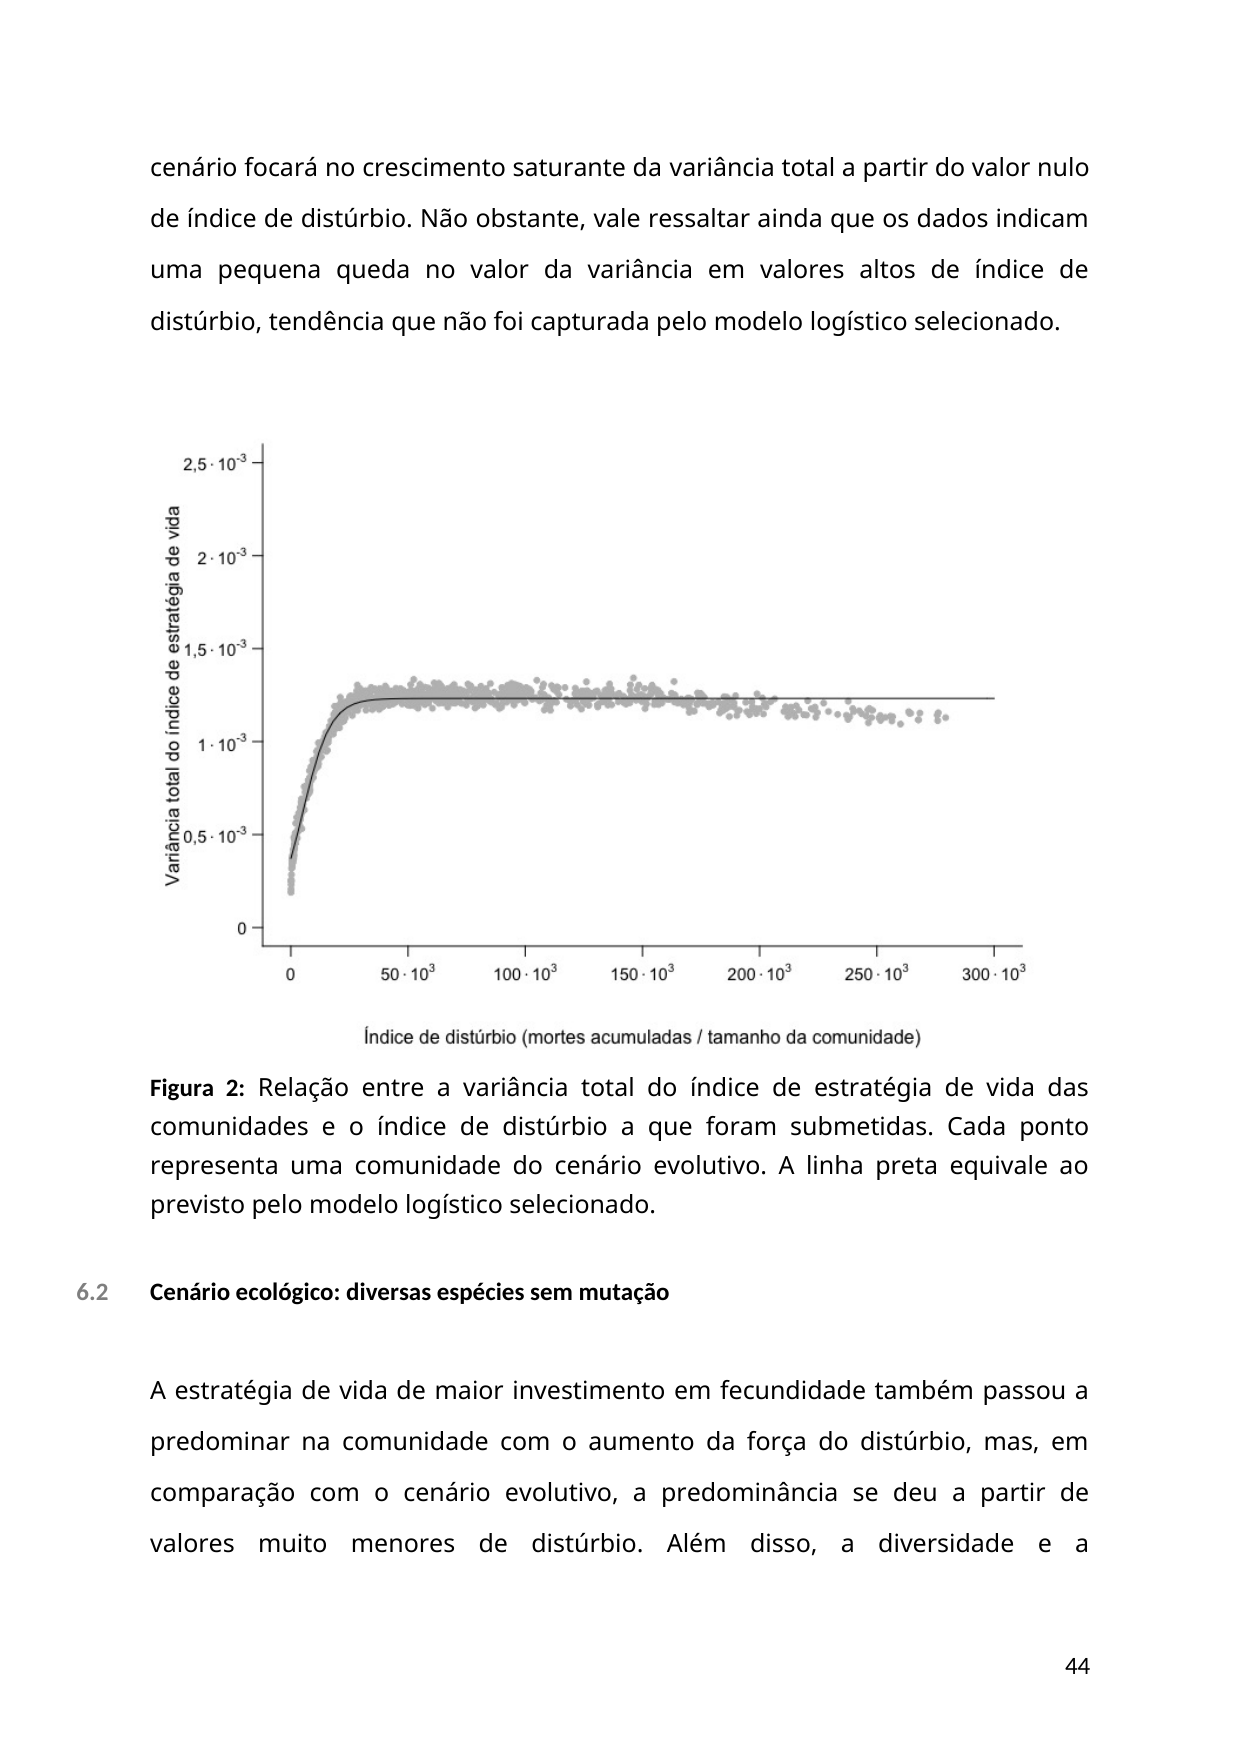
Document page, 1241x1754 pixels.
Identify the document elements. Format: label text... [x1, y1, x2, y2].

subtitle 6.2 Cenário ecológico: diversas espécies sem mutação [76, 1276, 1090, 1307]
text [150, 150, 1090, 337]
picture [150, 354, 1090, 1059]
text Figura 2: Relação entre a variância total do índice de estratégia de vida das comunidades e o índice de distúrbio a que foram submetidas. Cada ponto representa uma comunidade do cenário evolutivo. A linha preta equivale ao previsto pelo modelo logístico selecionado. [150, 1069, 1090, 1221]
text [150, 1373, 1090, 1560]
